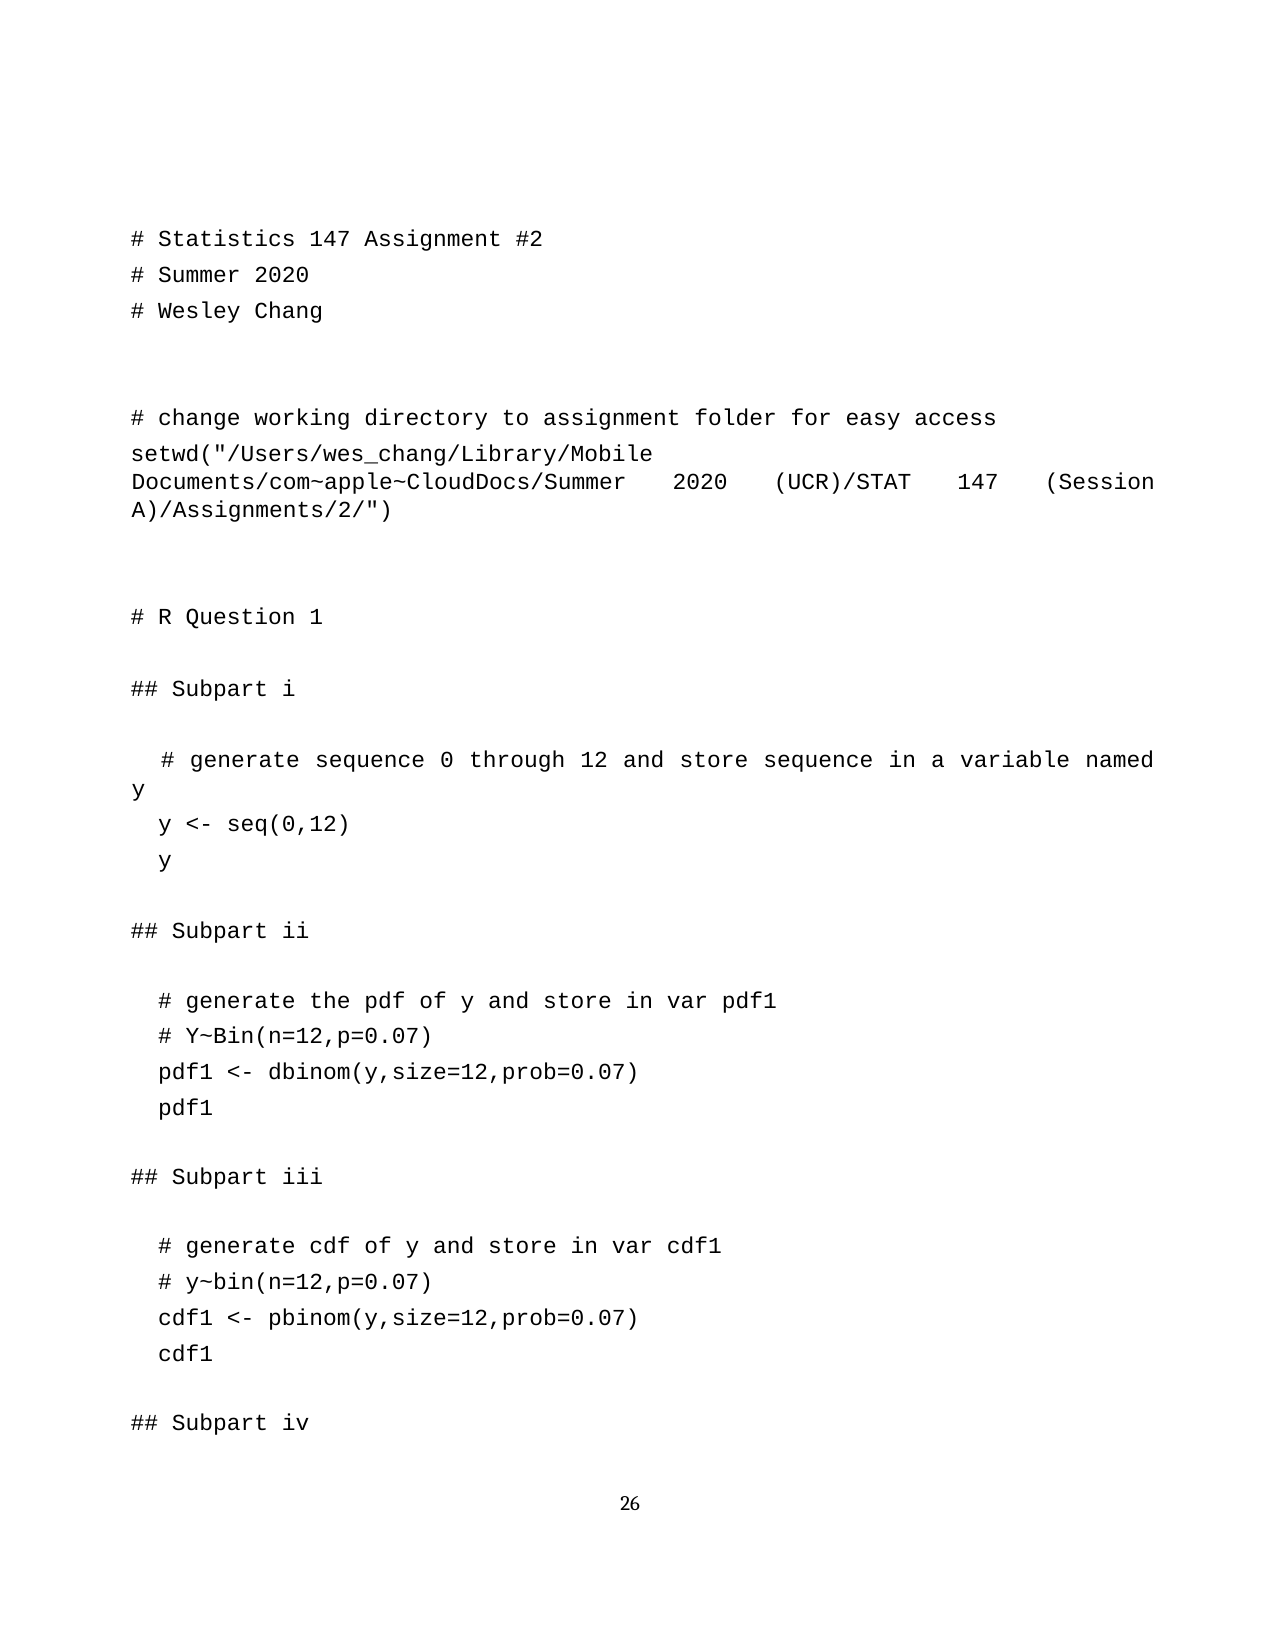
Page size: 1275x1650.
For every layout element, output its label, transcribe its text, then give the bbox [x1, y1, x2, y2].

text # generate the pdf of y and store in var pdf1 [130, 989, 1155, 1015]
text # change working directory to assignment folder for easy access [130, 406, 1155, 432]
text cdf1 [130, 1342, 1155, 1368]
text ## Subpart i [130, 677, 1155, 703]
text # generate cdf of y and store in var cdf1 [130, 1235, 1155, 1261]
text pdf1 <- dbinom(y,size=12,prob=0.07) [130, 1061, 1155, 1086]
text y <- seq(0,12) [130, 813, 1155, 838]
text # Wesley Chang [130, 299, 1155, 325]
text # Statistics 147 Assignment #2 [130, 228, 1155, 254]
text ## Subpart ii [130, 920, 1155, 946]
text setwd("/Users/wes_chang/Library/Mobile Documents/com~apple~CloudDocs/Summer 2020 (UCR)/STAT 147 (Session A)/Assignments/2/") [130, 442, 1155, 524]
text # R Question 1 [130, 606, 1155, 632]
text # generate sequence 0 through 12 and store sequence in a variable named y [130, 749, 1155, 803]
text ## Subpart iv [130, 1411, 1155, 1437]
text # y~bin(n=12,p=0.07) [130, 1271, 1155, 1296]
text y [130, 848, 1155, 874]
text # Y~Bin(n=12,p=0.07) [130, 1025, 1155, 1051]
text cdf1 <- pbinom(y,size=12,prob=0.07) [130, 1306, 1155, 1332]
text # Summer 2020 [130, 263, 1155, 289]
text ## Subpart iii [130, 1166, 1155, 1191]
text pdf1 [130, 1096, 1155, 1122]
